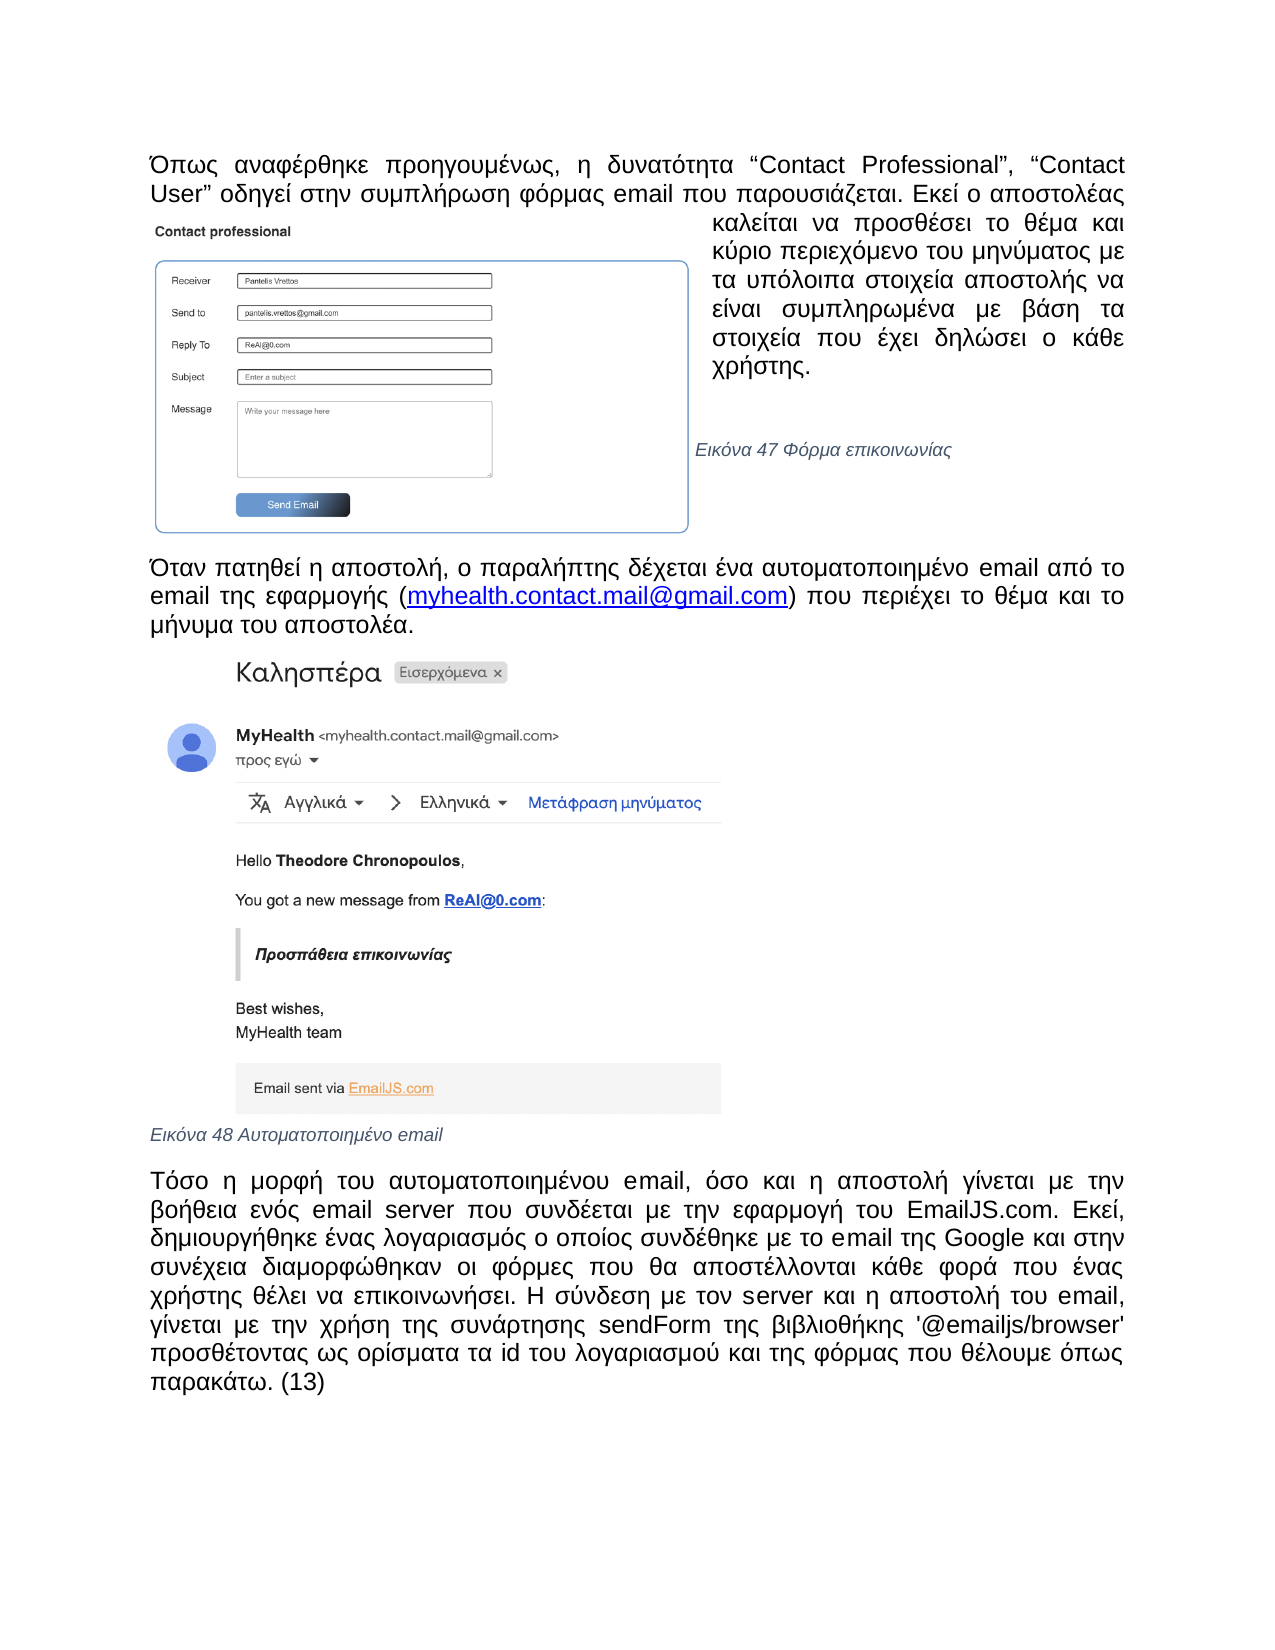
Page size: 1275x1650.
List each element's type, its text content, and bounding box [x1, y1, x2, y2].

text Εικόνα 48 Αυτοματοποιημένο email [150, 1123, 1125, 1145]
text Όταν πατηθεί η αποστολή, ο παραλήπτης δέχεται ένα αυτοματοποιημένο email από το email της εφαρμογής (myhealth.contact.mail@gmail.com) που περιέχει το θέμα και το μήνυμα του αποστολέα. [150, 552, 1125, 639]
picture [150, 638, 722, 1124]
picture [147, 219, 693, 536]
text Τόσο η μορφή του αυτοματοποιημένου email, όσο και η αποστολή γίνεται με την βοήθεια ενός email server που συνδέεται με την εφαρμογή του EmailJS.com. Εκεί, δημιουργήθηκε ένας λογαριασμός ο οποίος συνδέθηκε με το email της Google και στην συνέχεια διαμορφώθηκαν οι φόρμες που θα αποστέλλονται κάθε φορά που ένας χρήστης θέλει να επικοινωνήσει. Η σύνδεση με τον server και η αποστολή του email, γίνεται με την χρήση της συνάρτησης sendForm της βιβλιοθήκης '@emailjs/browser' προσθέτοντας ως ορίσματα τα id του λογαριασμού και της φόρμας που θέλουμε όπως παρακάτω. [150, 1166, 1125, 1396]
text Όπως αναφέρθηκε προηγουμένως, η δυνατότητα “Contact Professional”, “Contact User” οδηγεί στην συμπλήρωση φόρμας email που παρουσιάζεται. Εκεί ο αποστολέας καλείται να προσθέσει το θέμα και κύριο περιεχόμενο του μηνύματος με τα υπόλοιπα στοιχεία αποστολής να είναι συμπληρωμένα με βάση τα στοιχεία που έχει δηλώσει ο κάθε χρήστης. [150, 150, 1125, 380]
